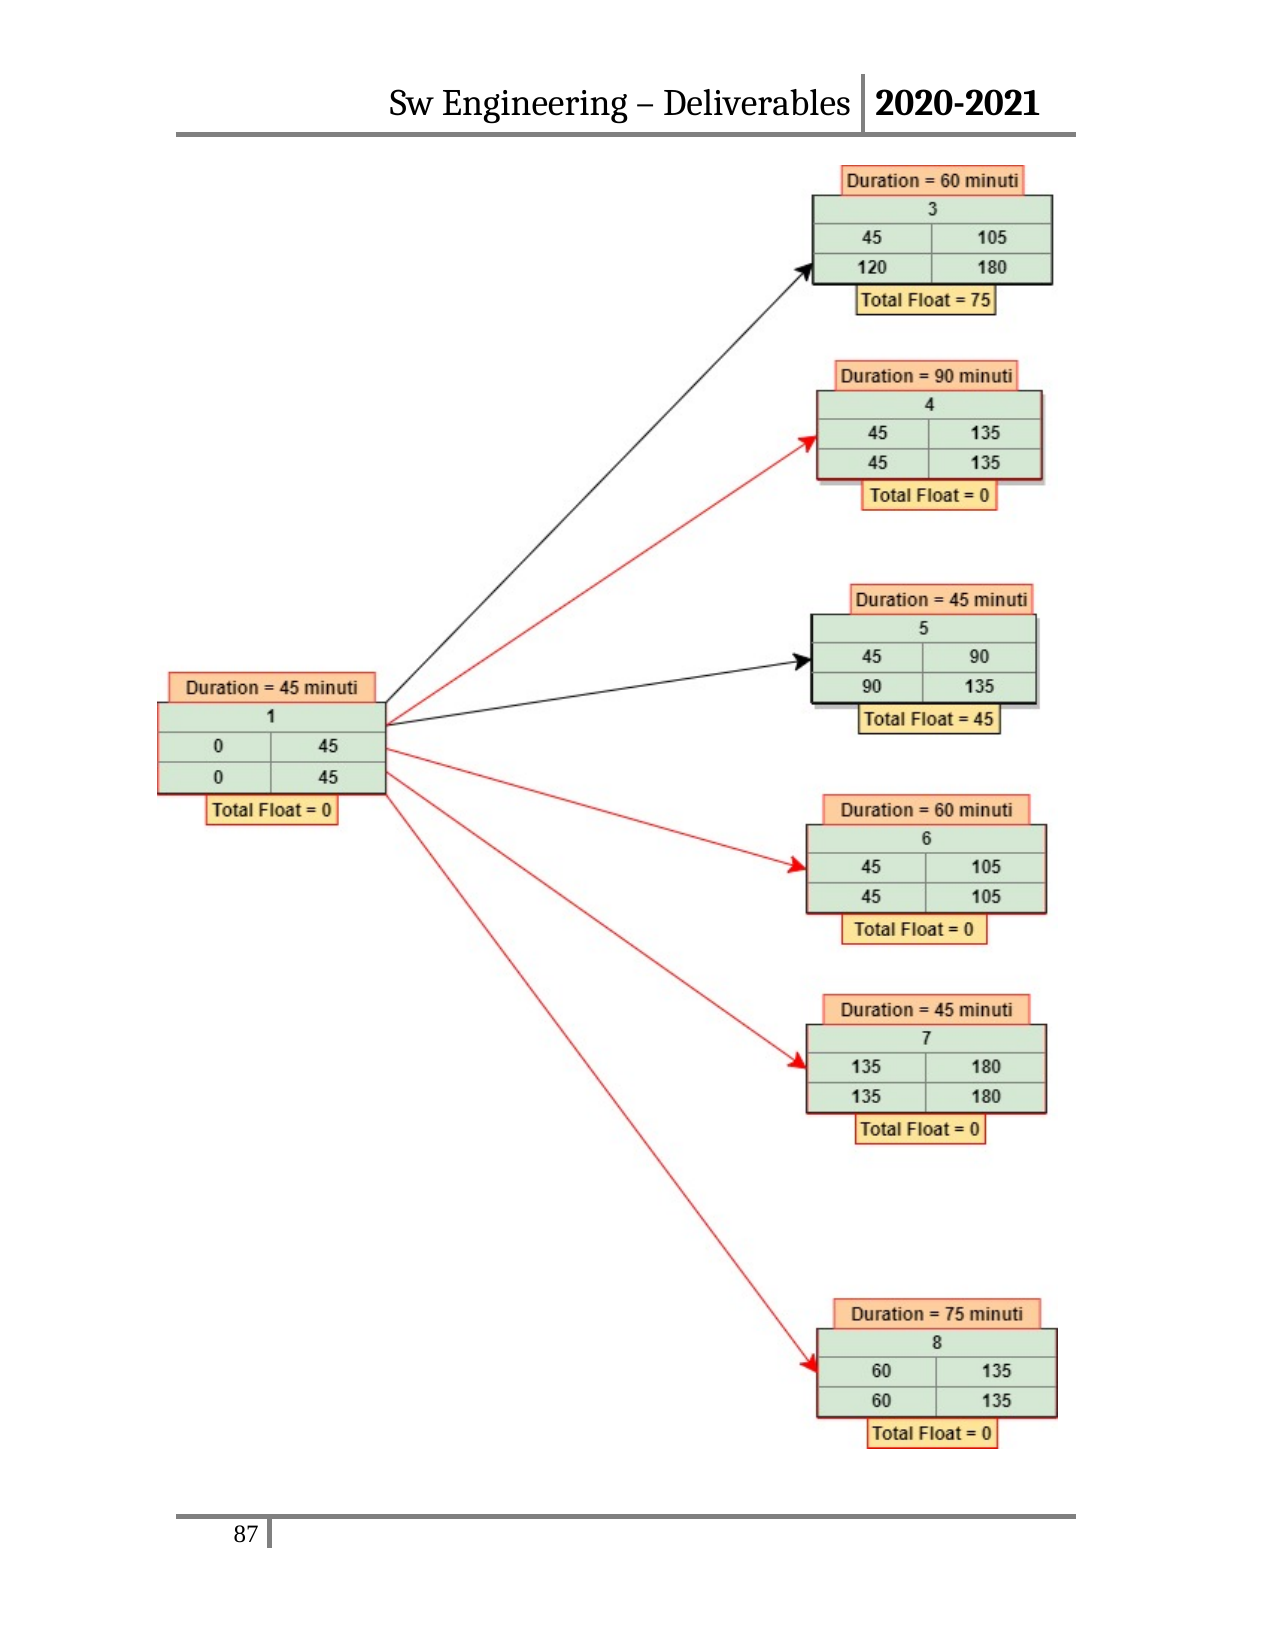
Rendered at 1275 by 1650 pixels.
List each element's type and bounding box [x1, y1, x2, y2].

picture [157, 165, 1058, 1449]
